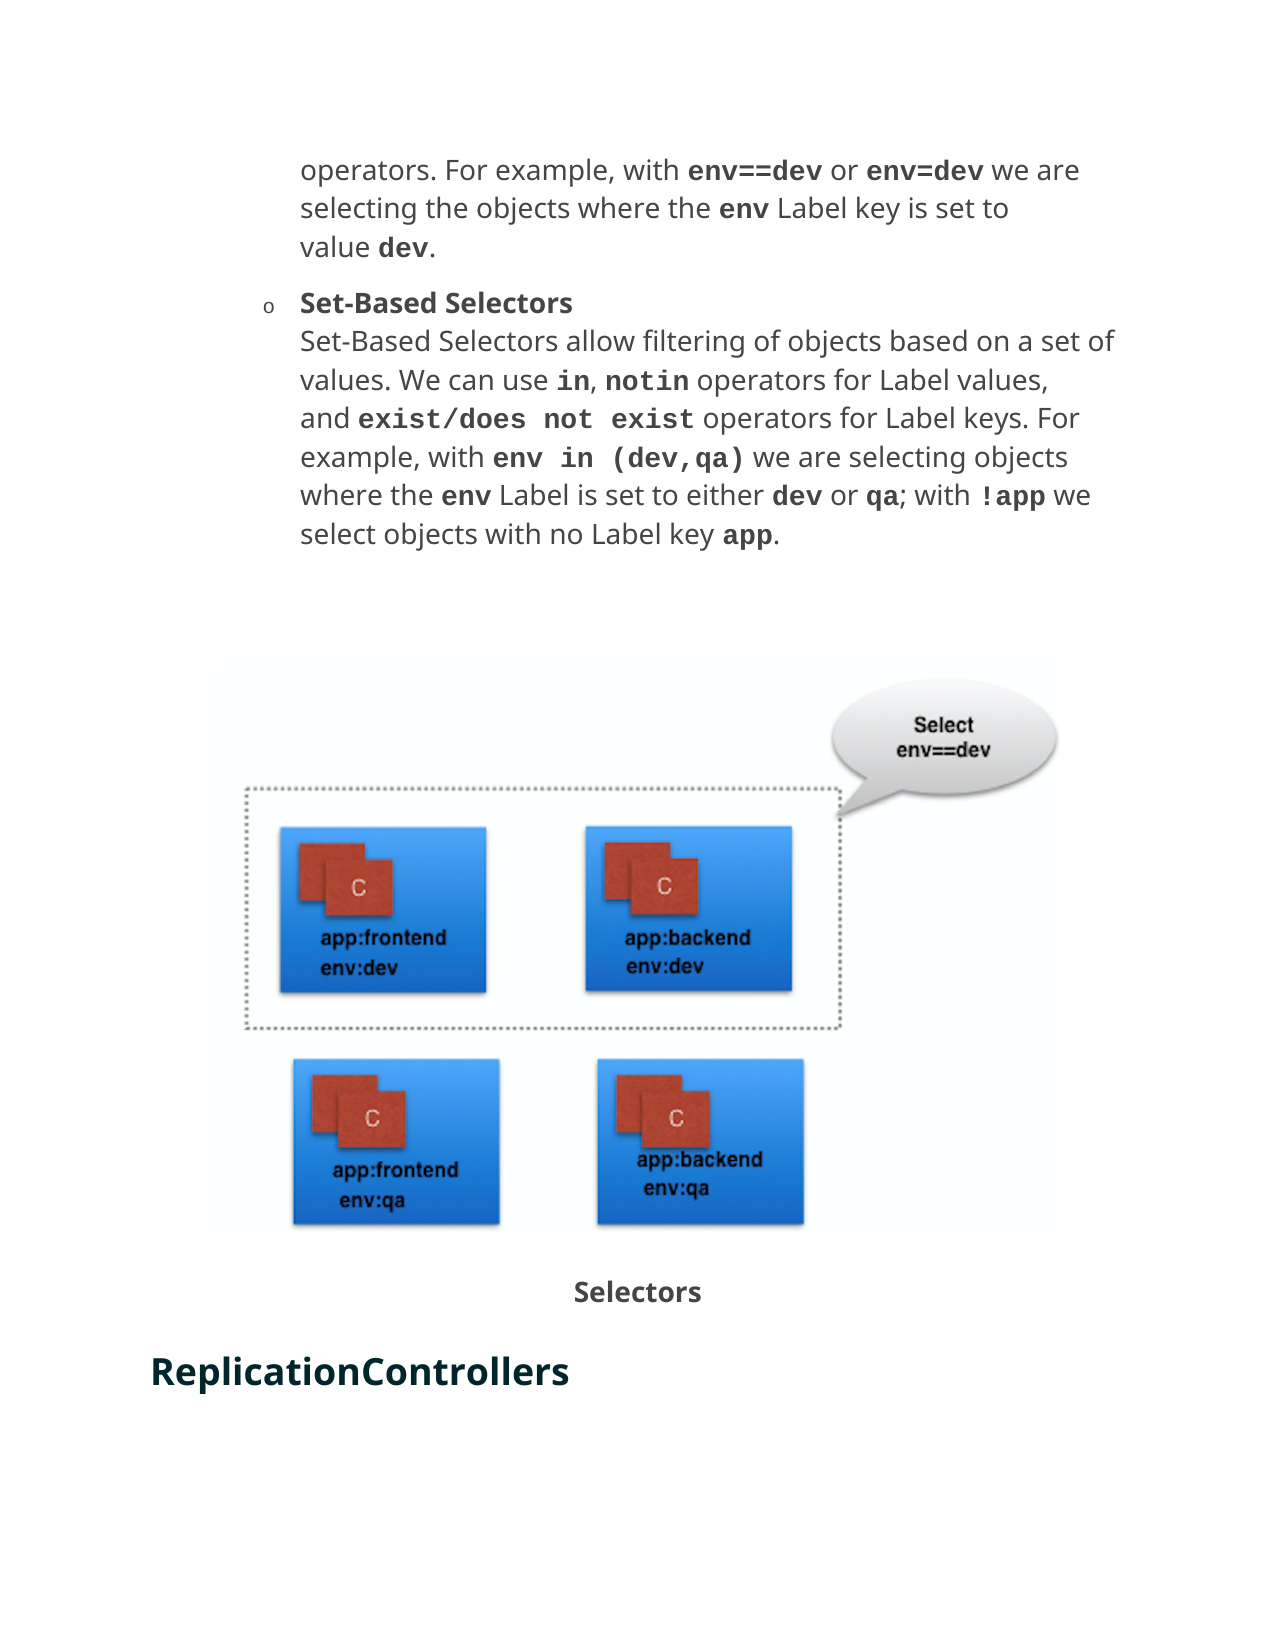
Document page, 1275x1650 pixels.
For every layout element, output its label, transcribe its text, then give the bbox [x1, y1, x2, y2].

text Selectors [150, 1272, 1125, 1310]
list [262, 150, 1125, 266]
subtitle ReplicationControllers [150, 1346, 1125, 1397]
list Set-Based Selectors Set-Based Selectors allow filtering of objects based on a set of values. We can use in, notin operators for Label values, and exist/does not exist operators for Label keys. For example, with env in (dev,qa) we are selecting objects where the env Label is set to either dev or qa; with !app we select objects with no Label key app. [262, 283, 1125, 553]
picture [210, 657, 1065, 1237]
